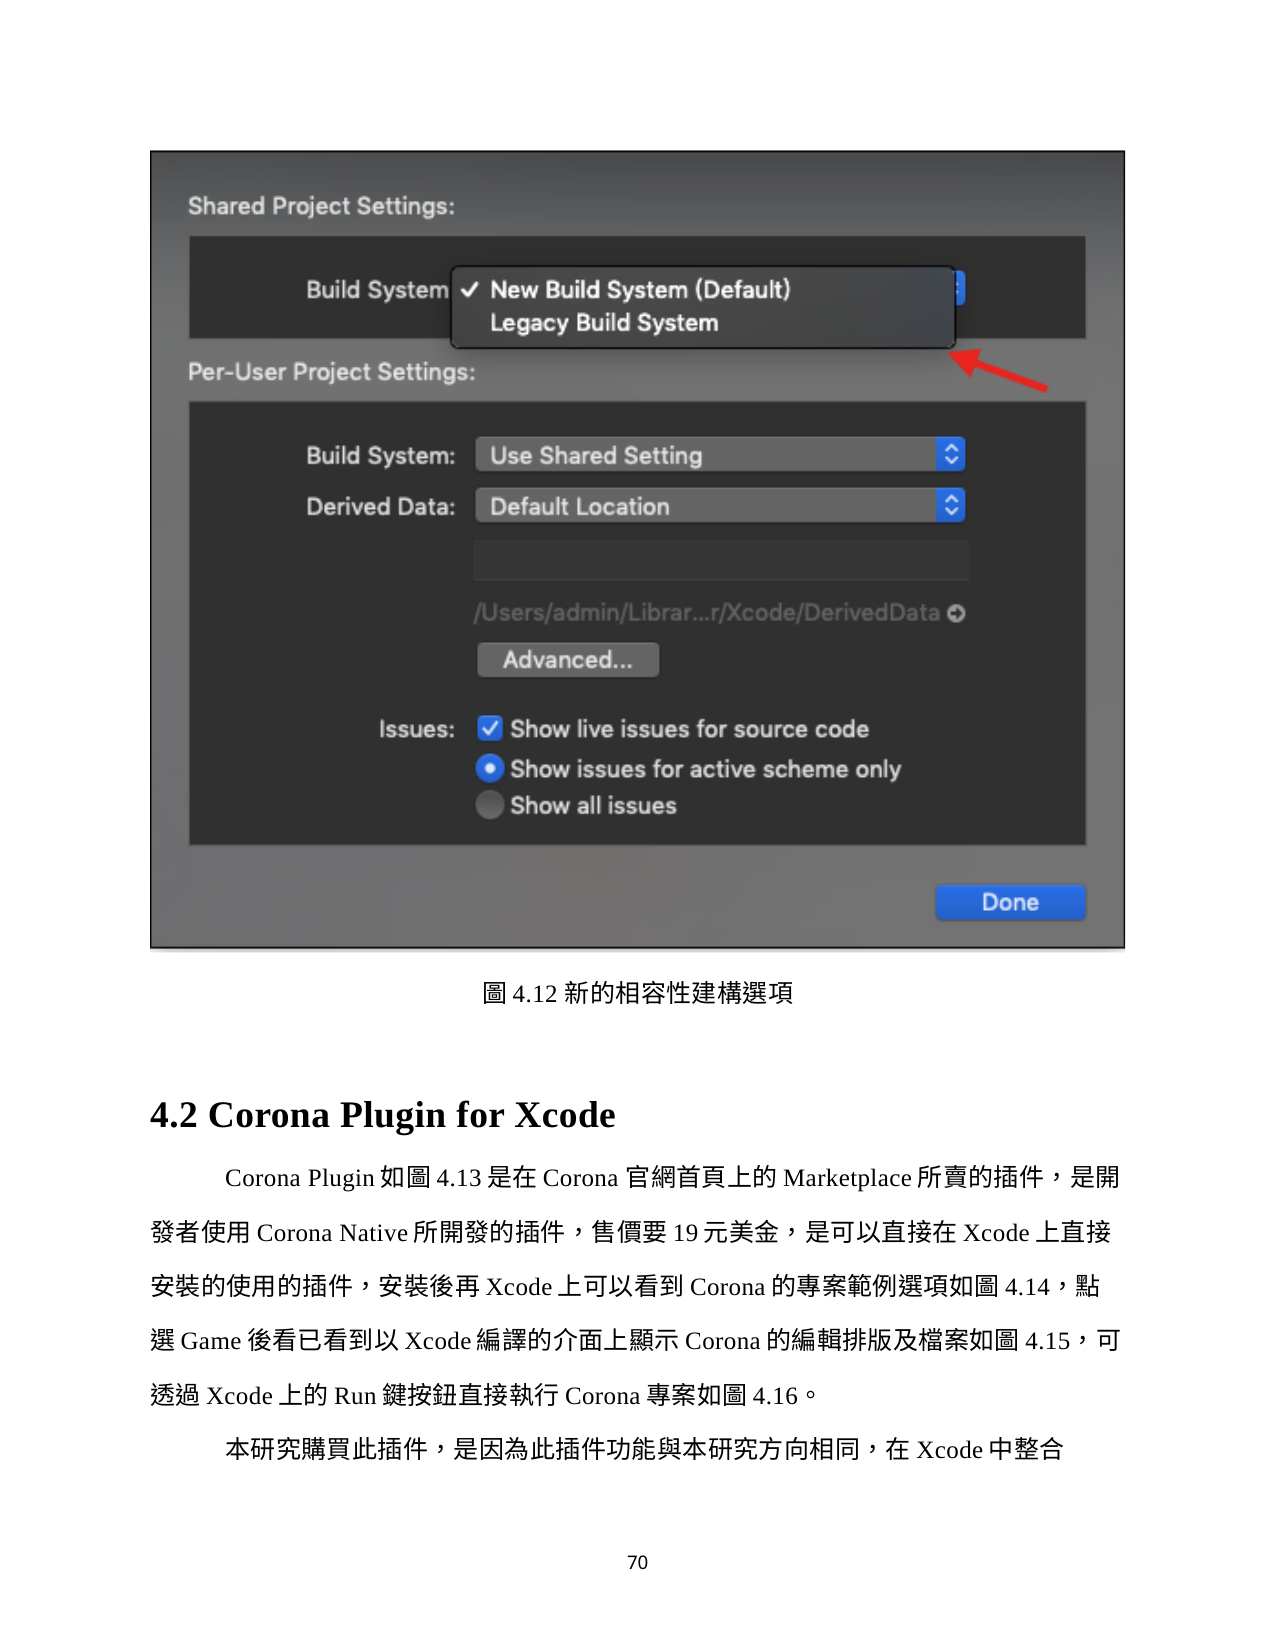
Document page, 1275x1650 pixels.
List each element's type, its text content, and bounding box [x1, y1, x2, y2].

text 圖4.12 新的相容性建構選項 [150, 974, 1125, 1010]
picture [150, 150, 1125, 960]
text 4.2 Corona Plugin for Xcode [150, 1093, 1125, 1136]
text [150, 1158, 1125, 1466]
